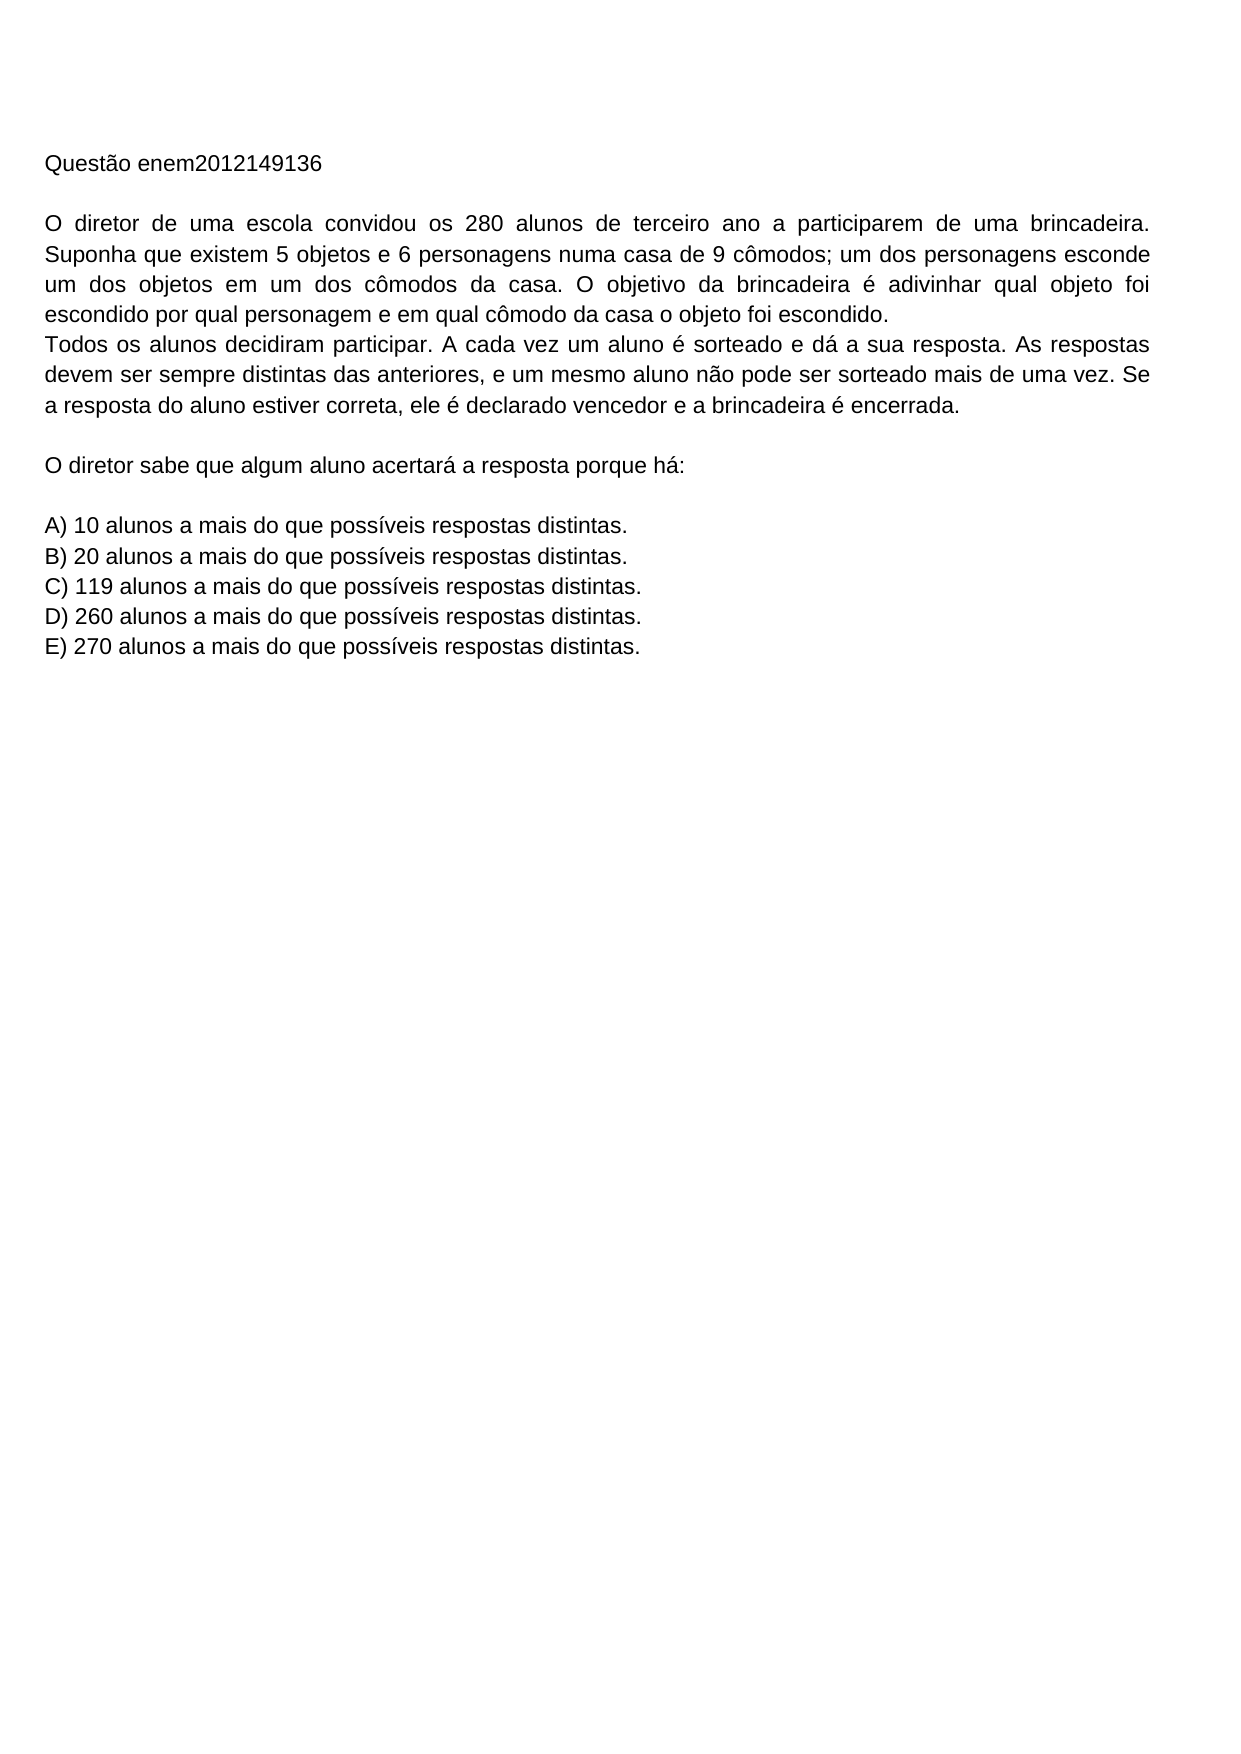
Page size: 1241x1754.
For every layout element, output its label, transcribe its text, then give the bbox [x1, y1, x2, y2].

text O diretor de uma escola convidou os 280 alunos de terceiro ano a participarem de uma brincadeira. Suponha que existem 5 objetos e 6 personagens numa casa de 9 cômodos; um dos personagens esconde um dos objetos em um dos cômodos da casa. O objetivo da brincadeira é adivinhar qual objeto foi escondido por qual personagem e em qual cômodo da casa o objeto foi escondido. [44, 210, 1151, 327]
text A) 10 alunos a mais do que possíveis respostas distintas. [44, 512, 1151, 539]
text O diretor sabe que algum aluno acertará a resposta porque há: [44, 452, 1151, 478]
text E) 270 alunos a mais do que possíveis respostas distintas. [44, 633, 1151, 660]
text Questão enem2012149136 [44, 150, 1151, 176]
text Todos os alunos decidiram participar. A cada vez um aluno é sorteado e dá a sua resposta. As respostas devem ser sempre distintas das anteriores, e um mesmo aluno não pode ser sorteado mais de uma vez. Se a resposta do aluno estiver correta, ele é declarado vencedor e a brincadeira é encerrada. [44, 331, 1151, 418]
text C) 119 alunos a mais do que possíveis respostas distintas. [44, 573, 1151, 599]
text B) 20 alunos a mais do que possíveis respostas distintas. [44, 543, 1151, 569]
text D) 260 alunos a mais do que possíveis respostas distintas. [44, 603, 1151, 629]
